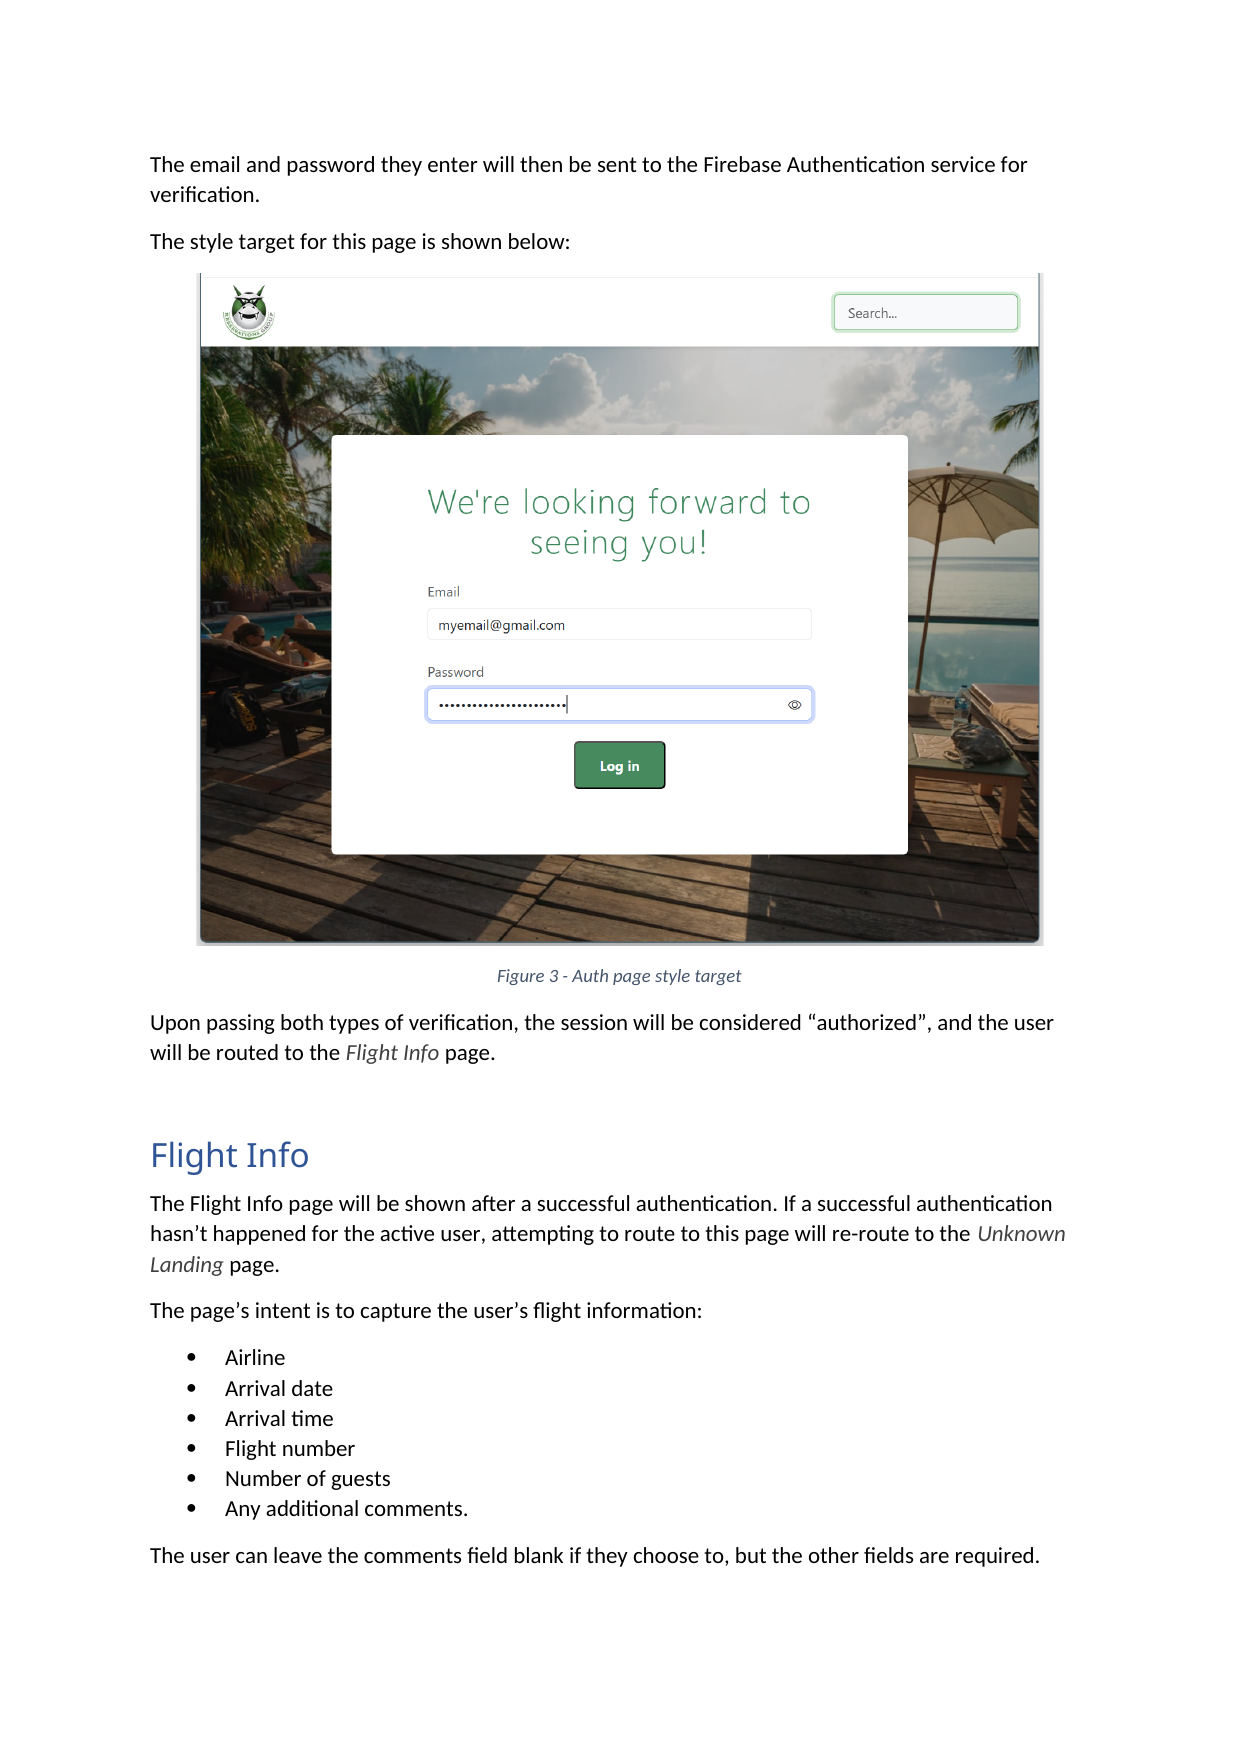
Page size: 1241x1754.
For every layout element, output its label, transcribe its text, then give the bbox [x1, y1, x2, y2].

list Arrival date [187, 1374, 1090, 1402]
text The page’s intent is to capture the user’s flight information: [150, 1297, 1090, 1324]
list Arrival time [187, 1404, 1090, 1432]
text The email and password they enter will then be sent to the Firebase Authentication service for verification. [150, 150, 1090, 208]
list Flight number [187, 1434, 1090, 1462]
text The Flight Info page will be shown after a successful authentication. If a successful authentication hasn’t happened for the active user, attempting to route to this page will re-route to the Unknown Landing page. [150, 1189, 1090, 1278]
text The user can leave the comments field blank if they choose to, but the other fields are required. [150, 1541, 1090, 1569]
subtitle Flight Info [150, 1132, 1090, 1177]
list Any additional comments. [187, 1494, 1090, 1522]
list Number of guests [187, 1464, 1090, 1492]
list Airline [187, 1343, 1090, 1371]
text Upon passing both types of verification, the session will be considered “authorized”, and the user will be routed to the Flight Info page. [150, 1008, 1090, 1066]
picture [196, 273, 1044, 946]
text The style target for this page is shown below: [150, 227, 1090, 255]
